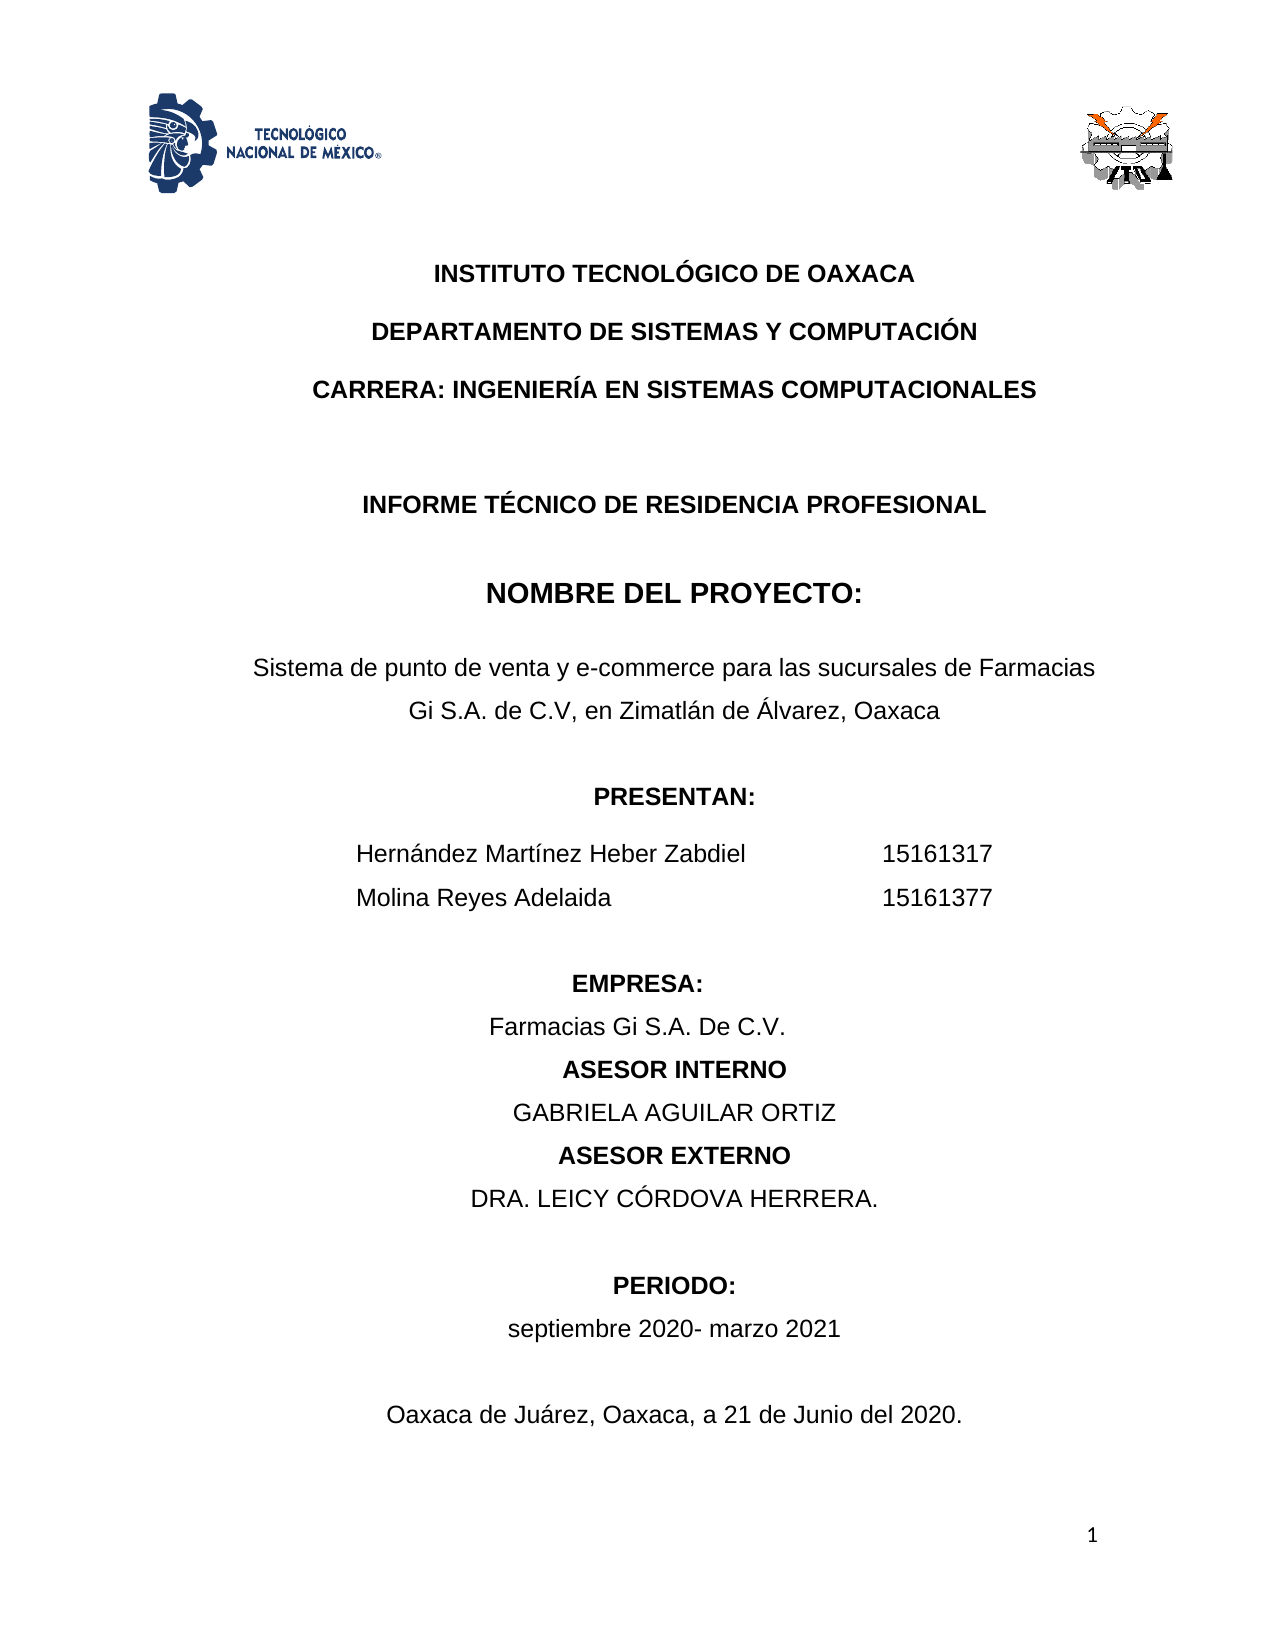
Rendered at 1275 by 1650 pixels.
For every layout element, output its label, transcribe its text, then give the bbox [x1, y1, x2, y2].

text PERIODO: [177, 1271, 1098, 1299]
text INSTITUTO TECNOLÓGICO DE OAXACA [177, 259, 1098, 288]
text ASESOR EXTERNO [177, 1141, 1098, 1170]
text DRA. LEICY CÓRDOVA HERRERA. [177, 1184, 1098, 1213]
text EMPRESA: Farmacias Gi S.A. De C.V. [177, 926, 1098, 1041]
text GABRIELA AGUILAR ORTIZ [177, 1098, 1098, 1127]
text PRESENTAN: [177, 782, 1098, 811]
picture [1078, 106, 1173, 188]
text septiembre 2020- marzo 2021 [177, 1314, 1098, 1342]
text DEPARTAMENTO DE SISTEMAS Y COMPUTACIÓN [177, 317, 1098, 346]
text ASESOR INTERNO [177, 1055, 1098, 1084]
text CARRERA: INGENIERÍA EN SISTEMAS COMPUTACIONALES [177, 374, 1098, 403]
text NOMBRE DEL PROYECTO: [177, 576, 1098, 609]
text Oaxaca de Juárez, Oaxaca, a 21 de Junio del 2020. [177, 1400, 1098, 1429]
text Hernández Martínez Heber Zabdiel 15161317 [177, 839, 1098, 868]
text Molina Reyes Adelaida 15161377 [177, 882, 1098, 911]
text Sistema de punto de venta y e-commerce para las sucursales de Farmacias Gi S.A. de C.V, en Zimatlán de Álvarez, Oaxaca [251, 652, 1098, 724]
text INFORME TÉCNICO DE RESIDENCIA PROFESIONAL [177, 489, 1098, 518]
